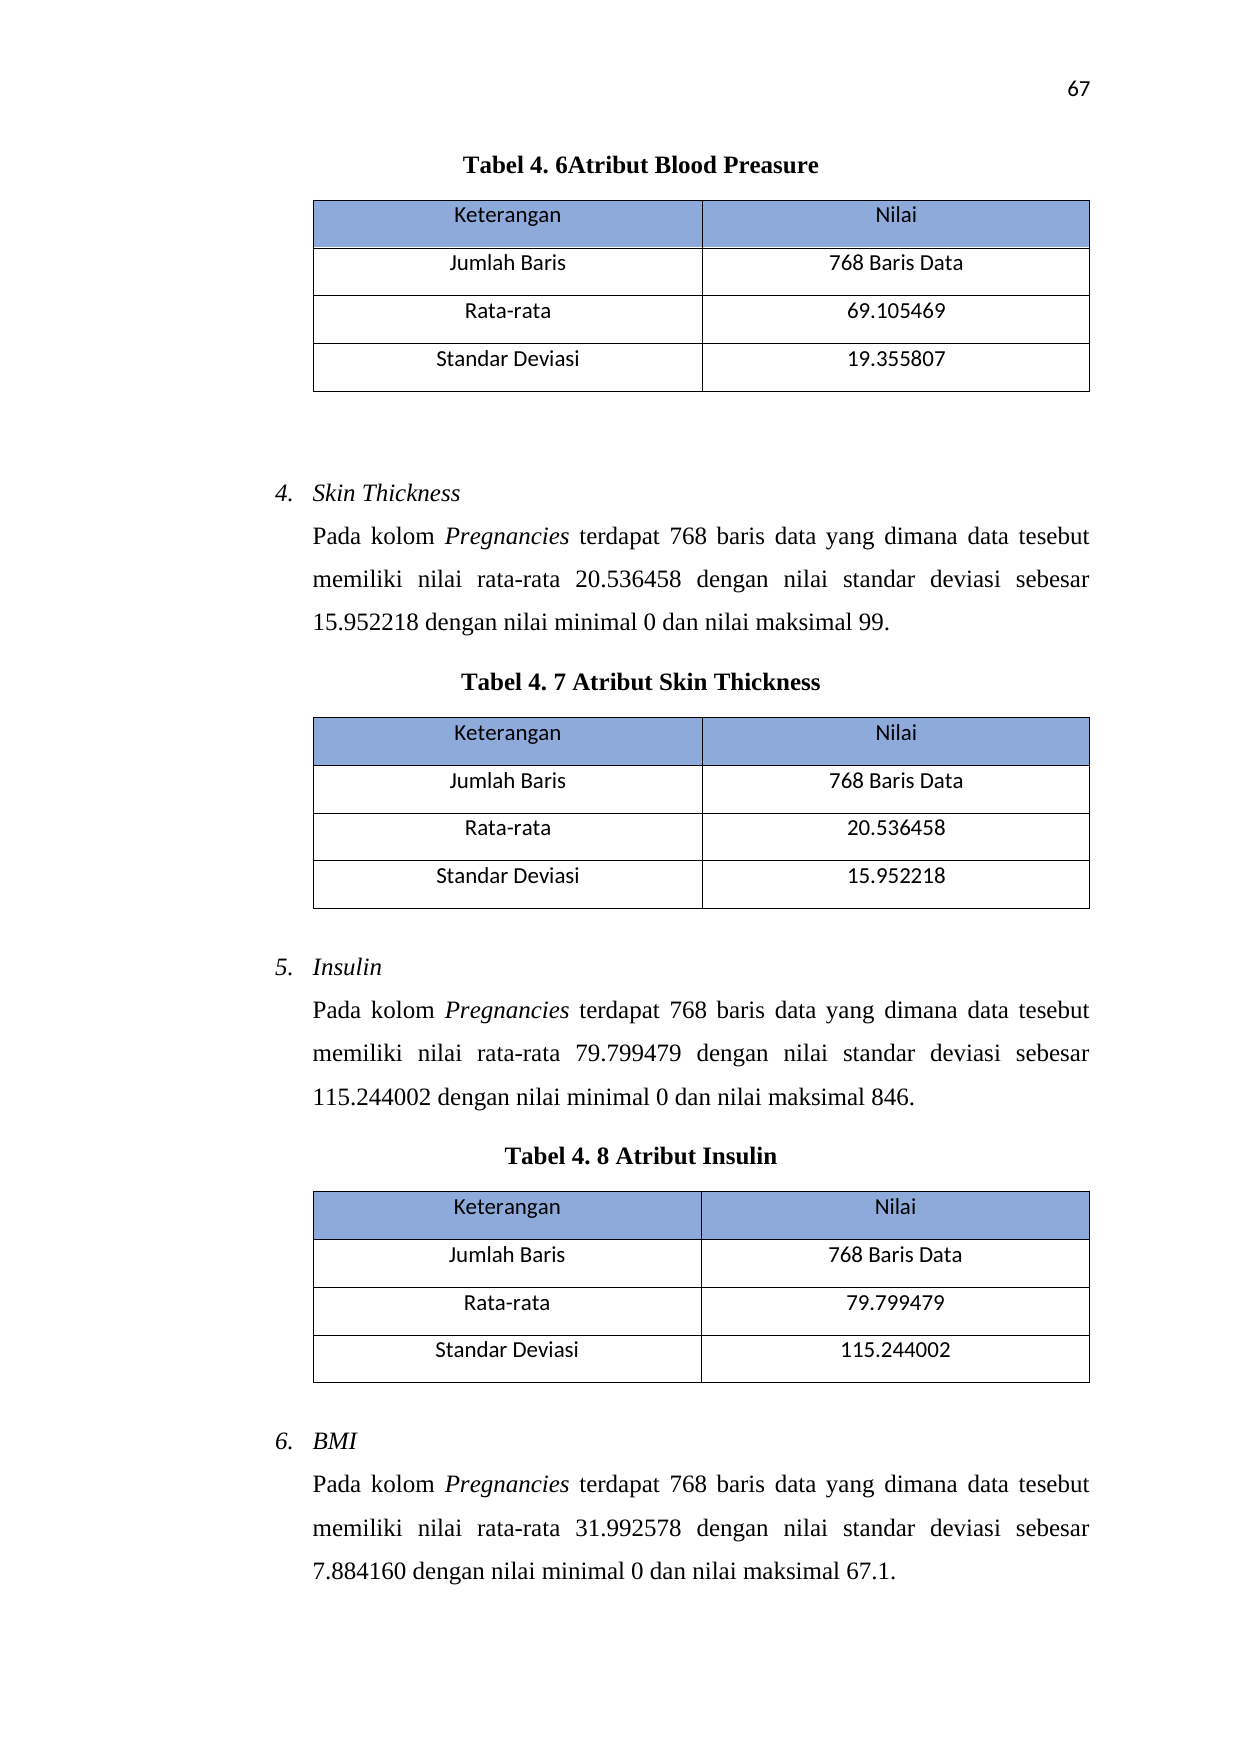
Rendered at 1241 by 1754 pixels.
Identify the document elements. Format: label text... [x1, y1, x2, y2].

table_header Keterangan [314, 201, 702, 247]
table_cell Jumlah Baris [314, 249, 702, 295]
table_cell 768 Baris Data [703, 249, 1089, 295]
table_cell 768 Baris Data [703, 766, 1089, 812]
list Skin Thickness [275, 478, 1090, 507]
table_cell 768 Baris Data [702, 1240, 1089, 1287]
table_cell Rata-rata [314, 296, 702, 343]
table_cell 79.799479 [702, 1288, 1089, 1334]
table_cell 15.952218 [703, 861, 1089, 908]
table_header Nilai [703, 201, 1089, 247]
list Insulin [275, 952, 1090, 981]
table_cell 69.105469 [703, 296, 1089, 343]
list BMI [275, 1426, 1090, 1455]
table_header Keterangan [314, 1192, 701, 1239]
table_cell 20.536458 [703, 814, 1089, 860]
table_cell Standar Deviasi [314, 1336, 701, 1382]
list Pada kolom Pregnancies terdapat 768 baris data yang dimana data tesebut memiliki nilai rata-rata 20.536458 dengan nilai standar deviasi sebesar 15.952218 dengan nilai minimal 0 dan nilai maksimal 99. [312, 521, 1090, 636]
table_cell Standar Deviasi [314, 344, 702, 391]
table_cell Jumlah Baris [314, 1240, 701, 1287]
list Pada kolom Pregnancies terdapat 768 baris data yang dimana data tesebut memiliki nilai rata-rata 79.799479 dengan nilai standar deviasi sebesar 115.244002 dengan nilai minimal 0 dan nilai maksimal 846. [312, 995, 1090, 1110]
table_header Nilai [703, 718, 1089, 765]
list Pada kolom Pregnancies terdapat 768 baris data yang dimana data tesebut memiliki nilai rata-rata 31.992578 dengan nilai standar deviasi sebesar 7.884160 dengan nilai minimal 0 dan nilai maksimal 67.1. [312, 1469, 1090, 1584]
table_header Nilai [702, 1192, 1089, 1239]
table_cell Jumlah Baris [314, 766, 702, 812]
table_cell 115.244002 [702, 1336, 1089, 1382]
table_cell 19.355807 [703, 344, 1089, 391]
table_cell Rata-rata [314, 814, 702, 860]
table_cell Standar Deviasi [314, 861, 702, 908]
table_cell Rata-rata [314, 1288, 701, 1334]
table_header Keterangan [314, 718, 702, 765]
